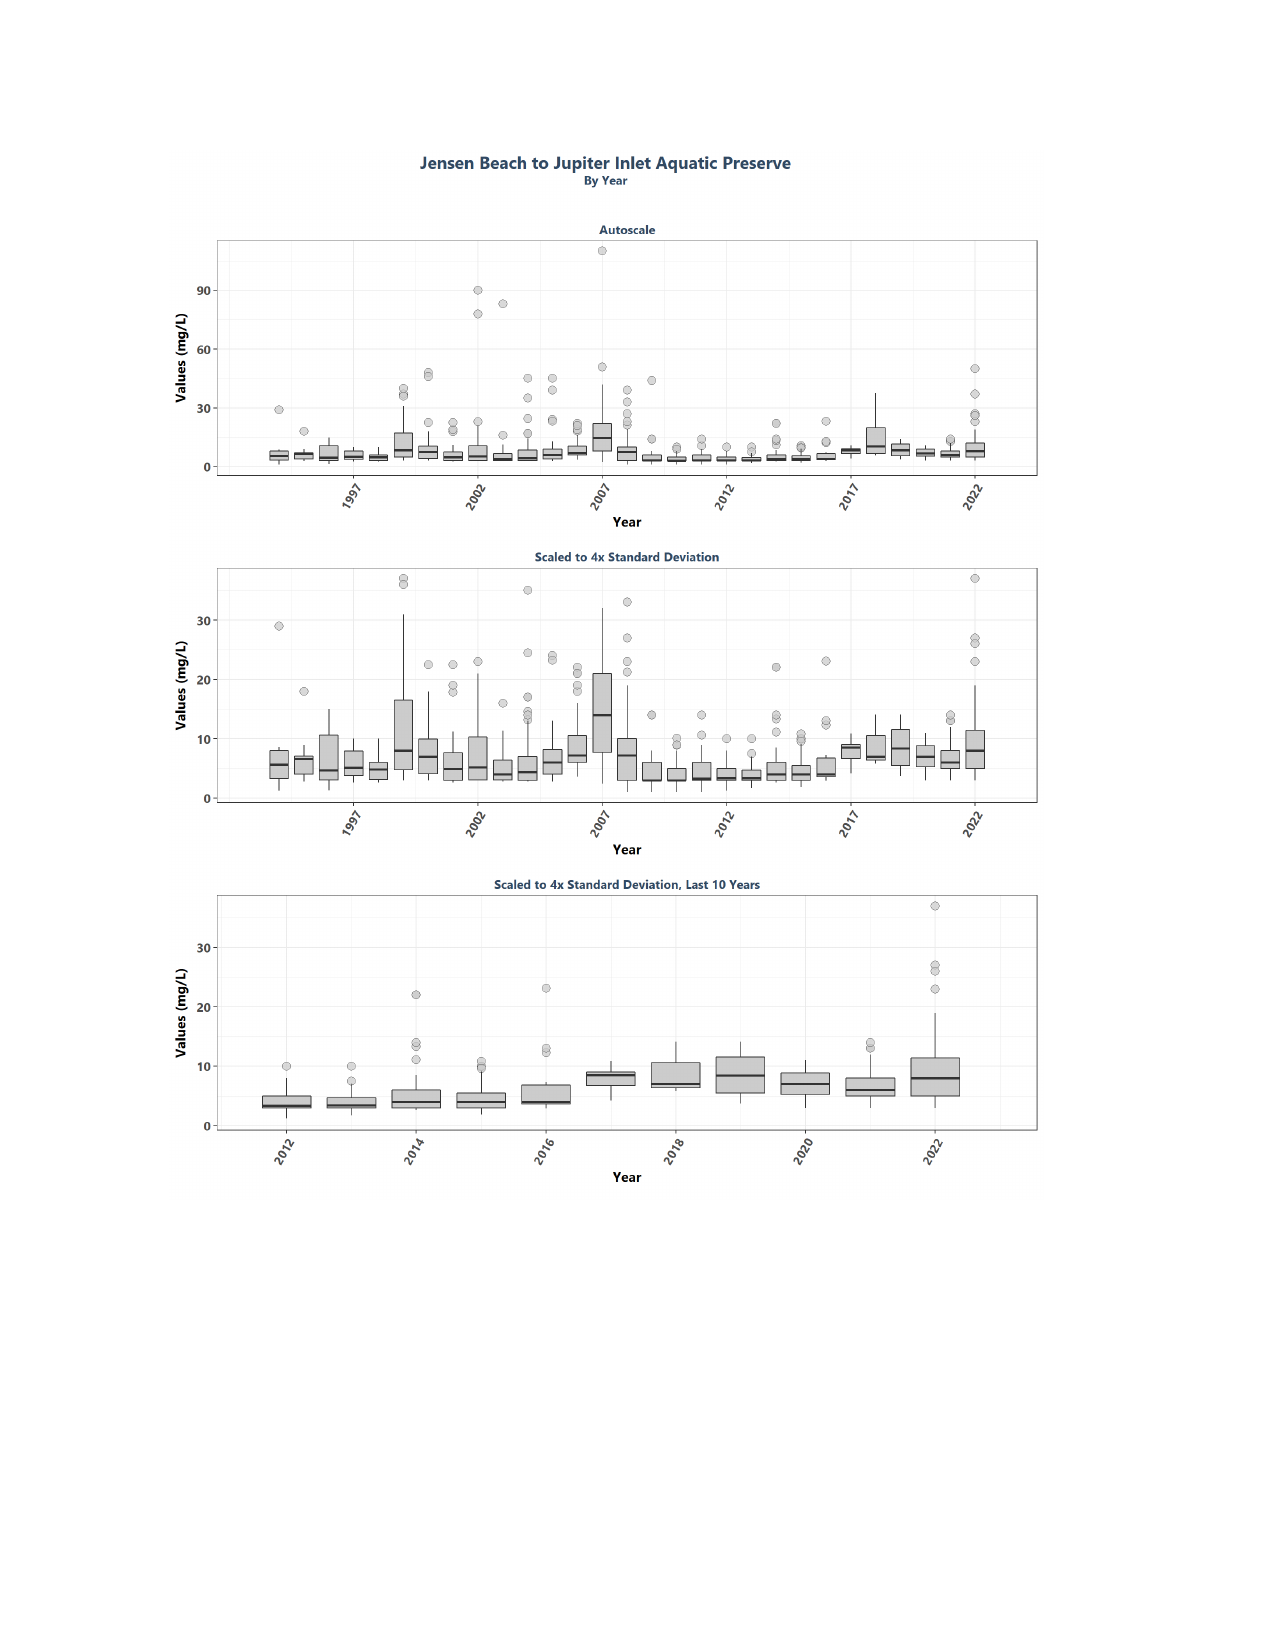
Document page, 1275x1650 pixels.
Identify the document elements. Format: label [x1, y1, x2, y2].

picture [168, 150, 1044, 1200]
